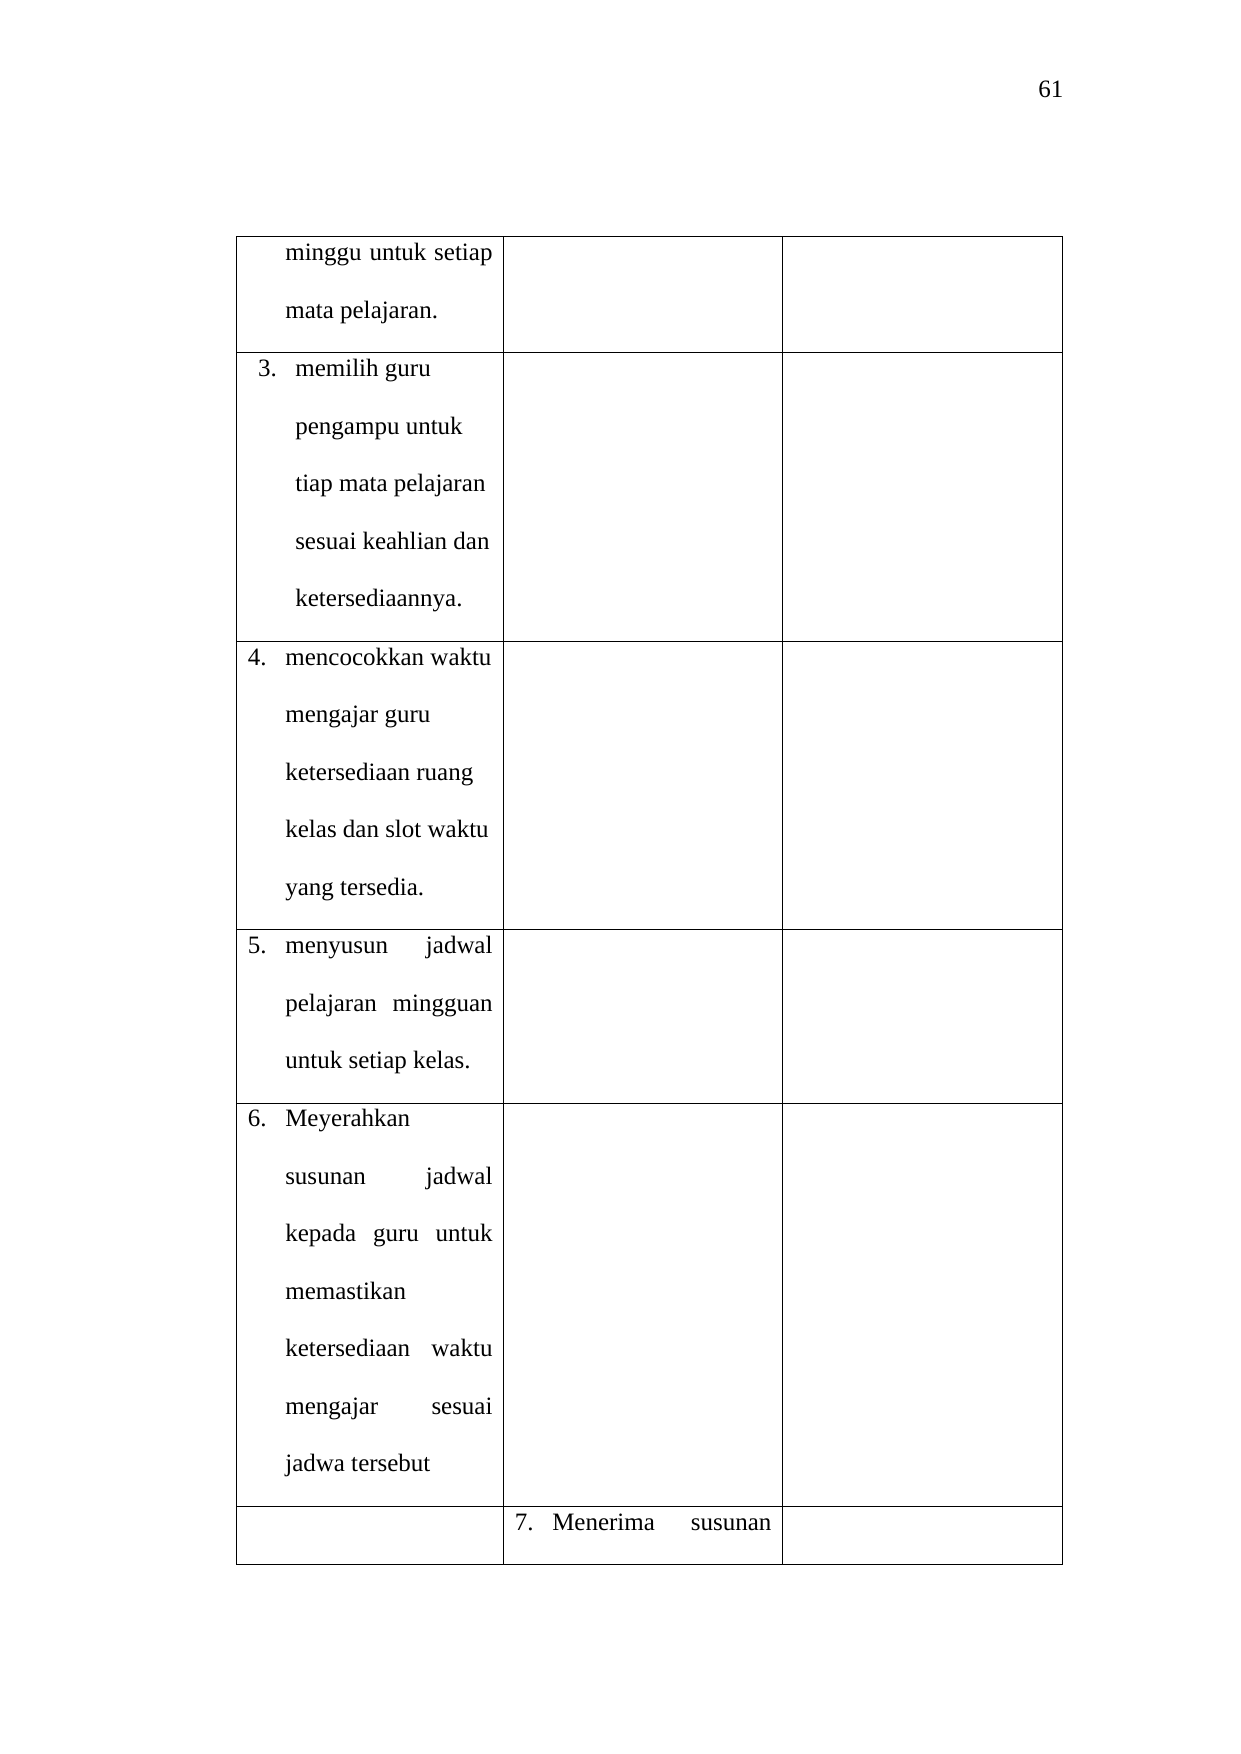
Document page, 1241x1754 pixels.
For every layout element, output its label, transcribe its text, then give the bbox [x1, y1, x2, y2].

table_cell [783, 642, 1062, 929]
table_cell menyusun jadwal pelajaran mingguan untuk setiap kelas. [237, 930, 503, 1102]
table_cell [504, 1507, 782, 1564]
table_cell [237, 237, 503, 352]
table_cell [504, 642, 782, 929]
table_cell [783, 1507, 1062, 1564]
table_cell [783, 353, 1062, 641]
table_cell memilih guru pengampu untuk tiap mata pelajaran sesuai keahlian dan ketersediaannya. [237, 353, 503, 641]
table_cell [504, 353, 782, 641]
table_cell [237, 1507, 503, 1564]
table_cell [783, 930, 1062, 1102]
table_cell [783, 1104, 1062, 1506]
table_cell mencocokkan waktu mengajar guru ketersediaan ruang kelas dan slot waktu yang tersedia. [237, 642, 503, 929]
table_cell [504, 237, 782, 352]
table_cell Meyerahkan susunan jadwal kepada guru untuk memastikan ketersediaan waktu mengajar sesuai jadwa tersebut [237, 1104, 503, 1506]
table_cell [504, 1104, 782, 1506]
table_cell [504, 930, 782, 1102]
table_cell [783, 237, 1062, 352]
